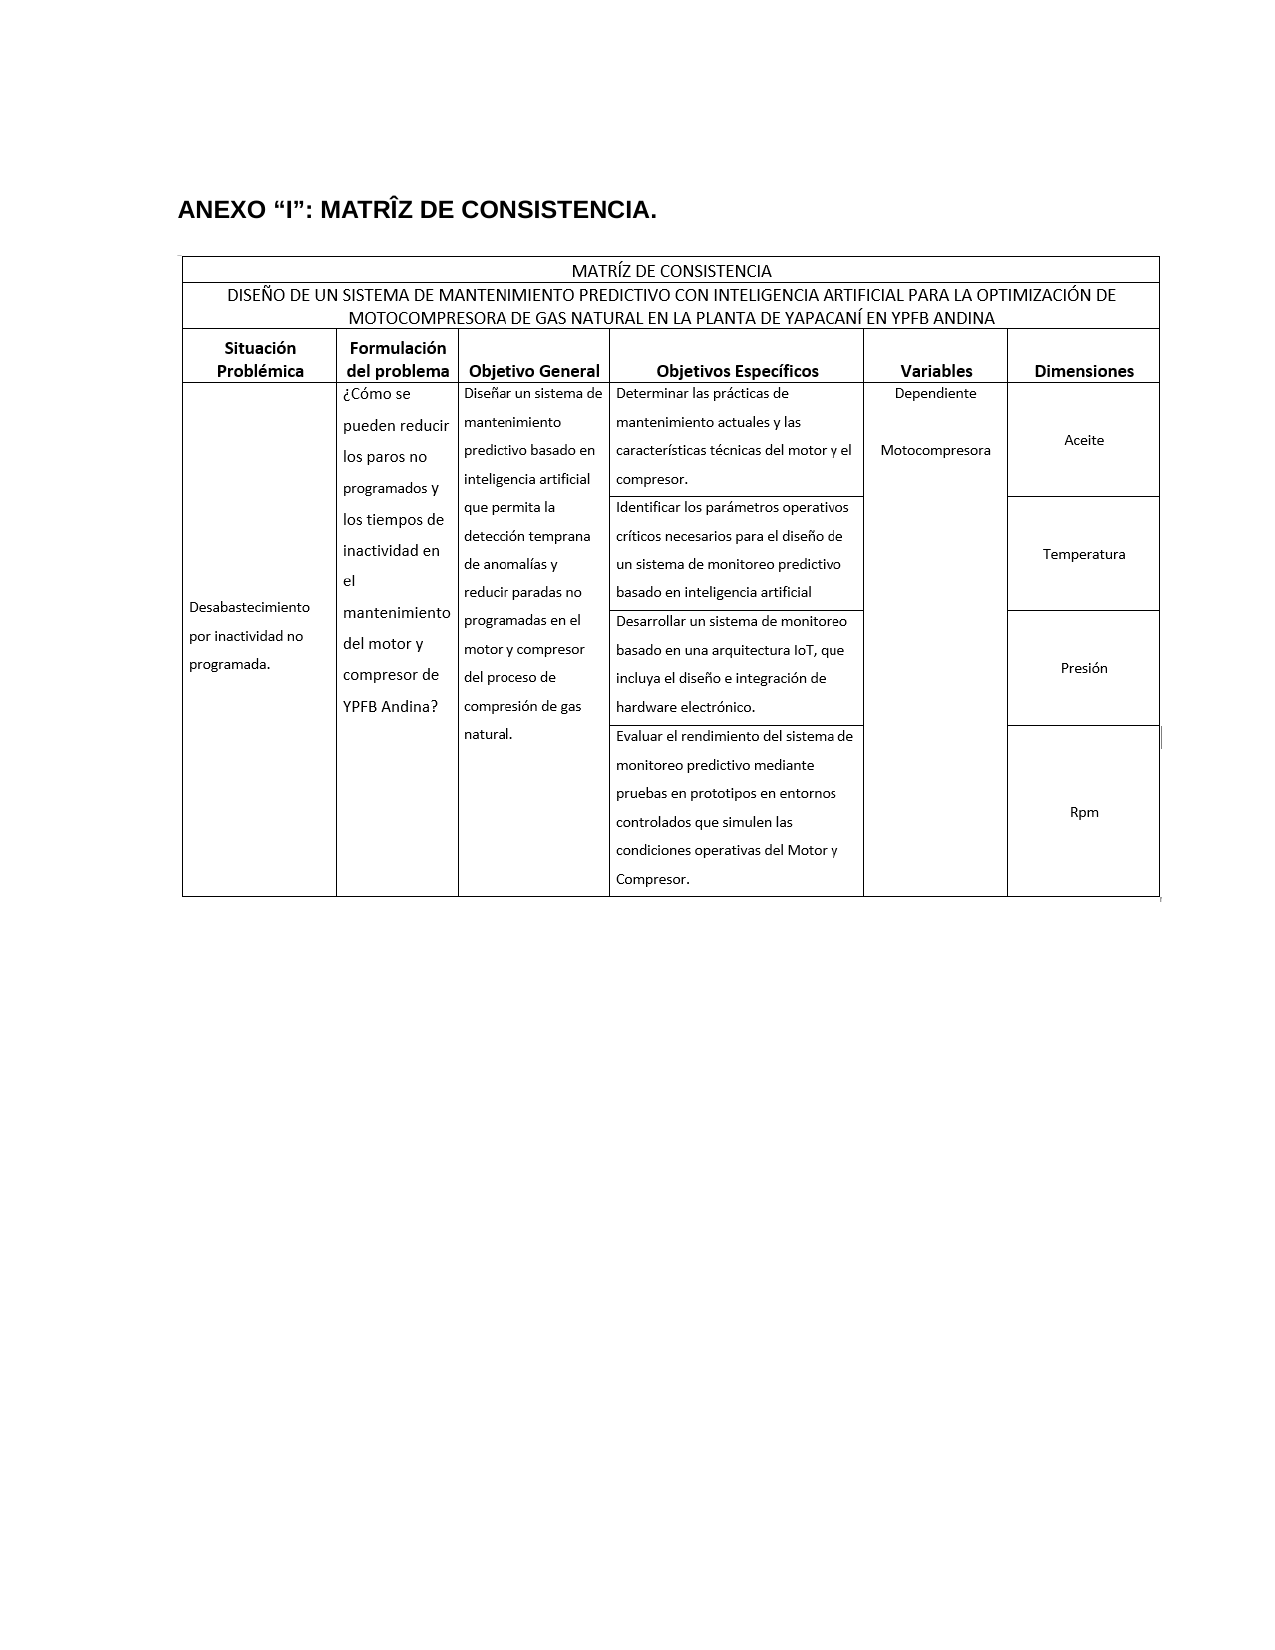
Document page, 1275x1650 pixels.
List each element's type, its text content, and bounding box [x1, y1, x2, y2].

text ANEXO “I”: MATRÎZ DE CONSISTENCIA. [177, 195, 1125, 224]
picture [177, 255, 1162, 902]
